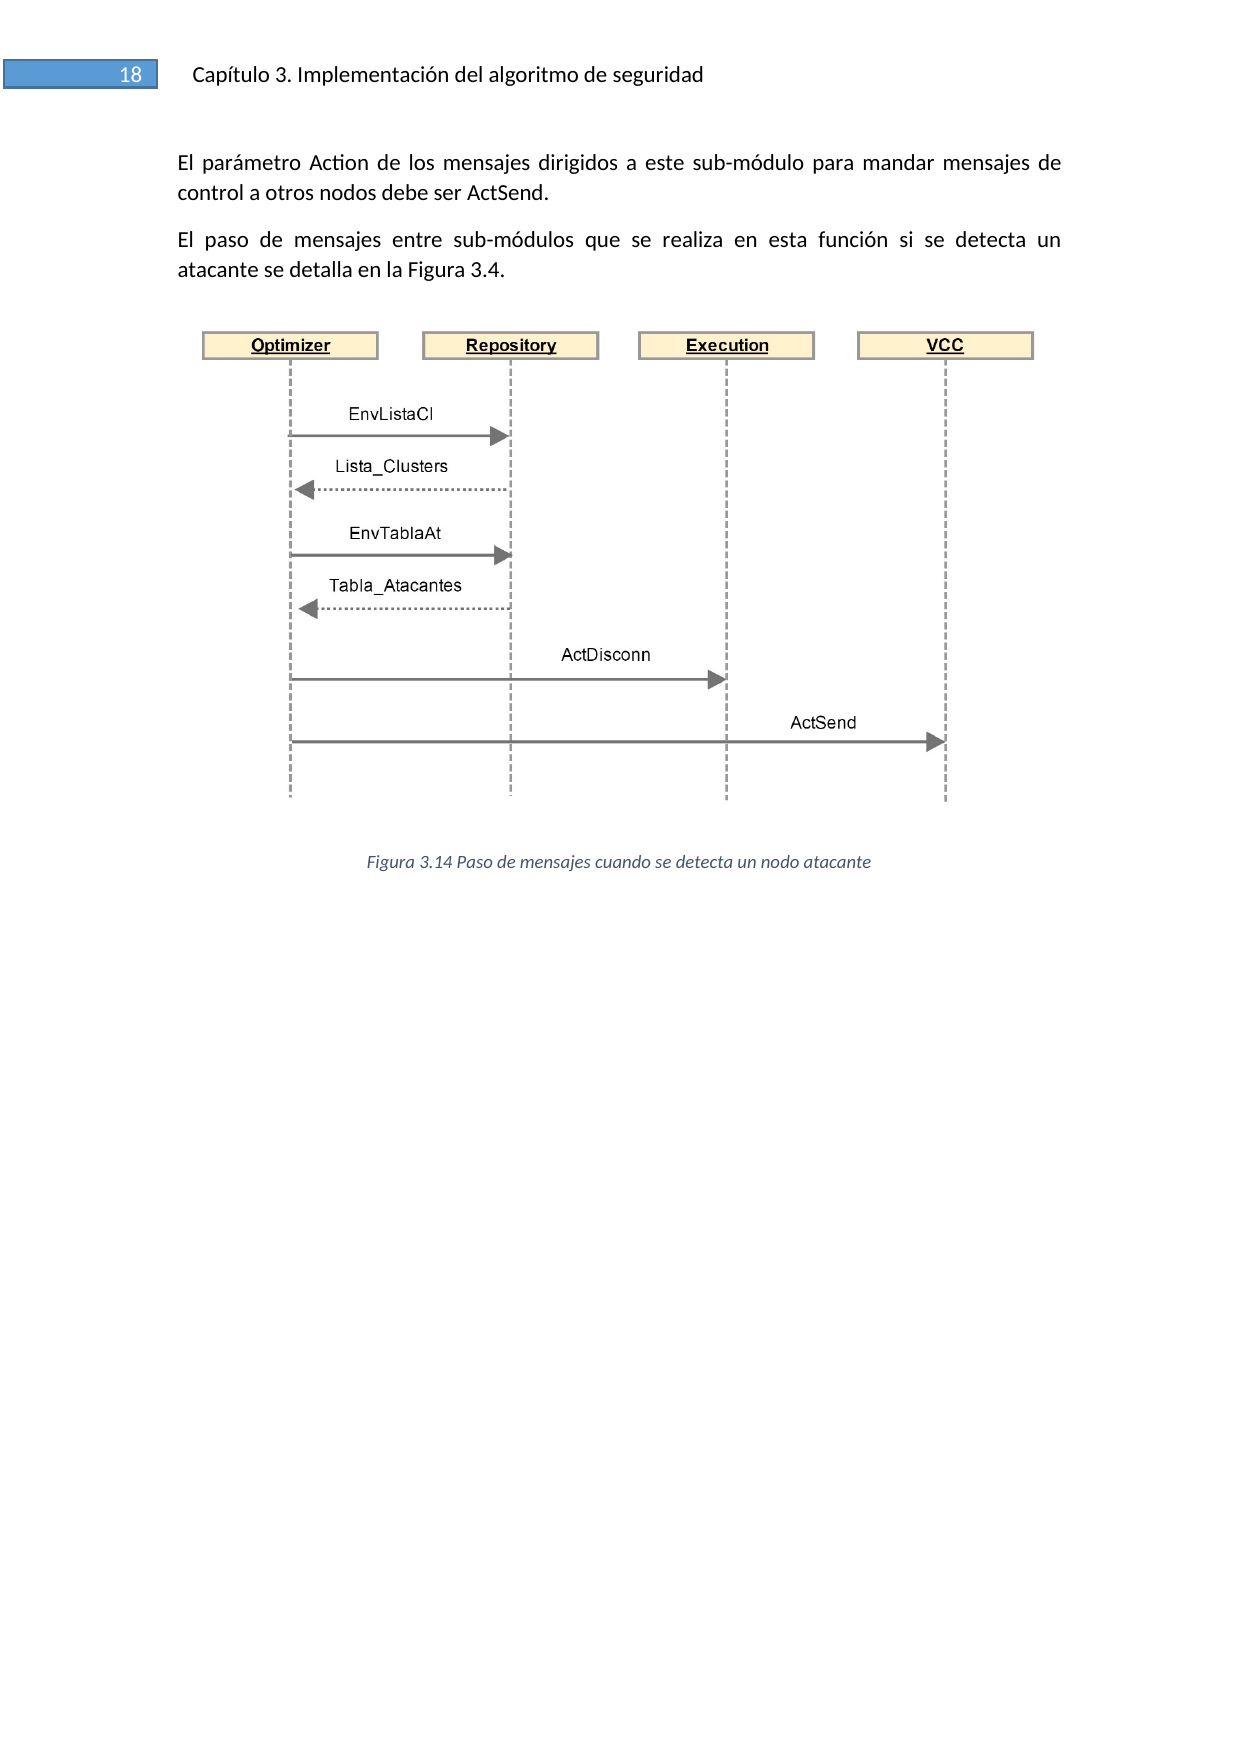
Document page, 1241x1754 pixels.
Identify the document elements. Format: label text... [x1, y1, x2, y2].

picture [177, 301, 1064, 832]
text El parámetro Action de los mensajes dirigidos a este sub-módulo para mandar mensajes de control a otros nodos debe ser ActSend. [177, 148, 1063, 206]
text El paso de mensajes entre sub-módulos que se realiza en esta función si se detecta un atacante se detalla en la Figura 3.4. [177, 225, 1063, 283]
